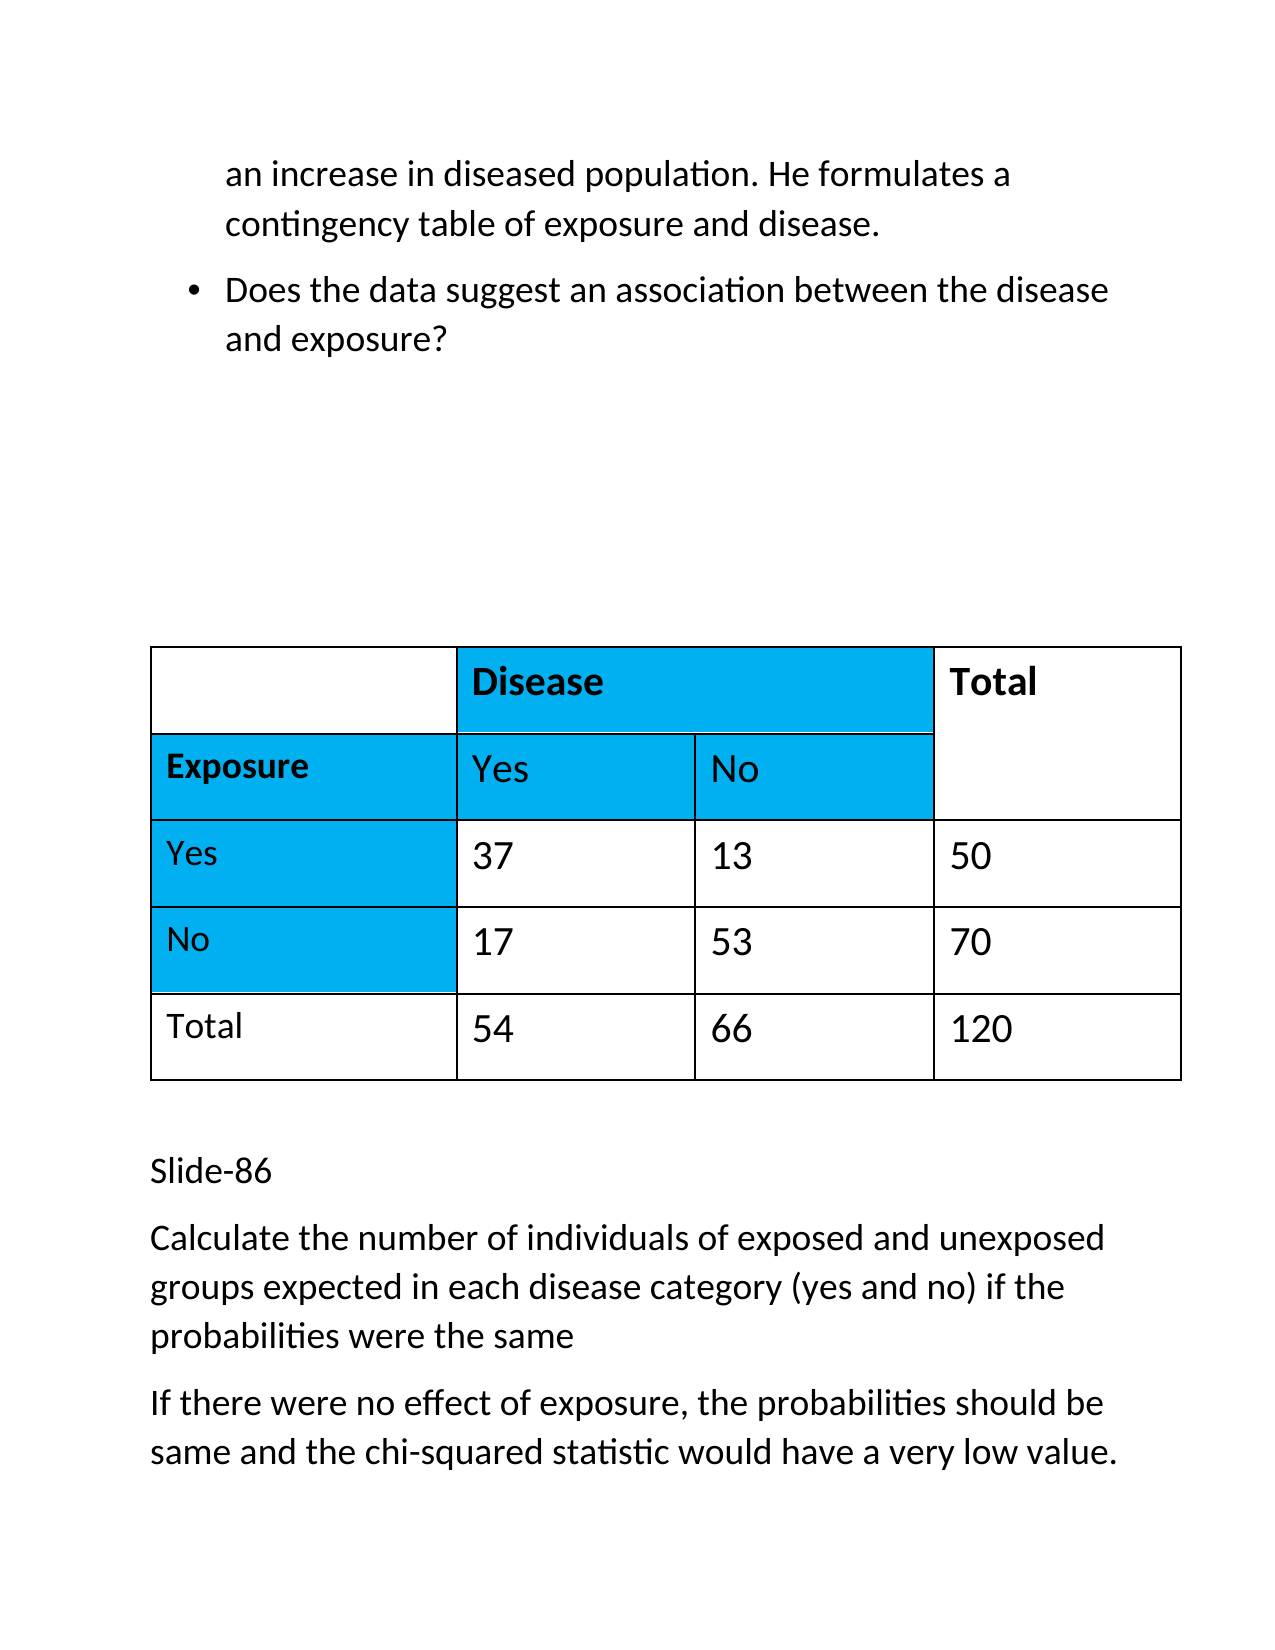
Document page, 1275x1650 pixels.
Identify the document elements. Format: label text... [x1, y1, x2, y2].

table_cell 13 [696, 821, 933, 906]
table_cell 66 [696, 995, 933, 1079]
table_cell 53 [696, 908, 933, 992]
text Calculate the number of individuals of exposed and unexposed groups expected in each disease category (yes and no) if the probabilities were the same [150, 1213, 1125, 1358]
table_cell Yes [458, 735, 694, 819]
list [187, 150, 1125, 245]
table_cell No [696, 735, 933, 819]
table_cell Total [152, 995, 456, 1079]
table_cell Exposure [152, 735, 456, 819]
table_cell 120 [935, 995, 1180, 1079]
table_cell 54 [458, 995, 694, 1079]
table_cell 17 [458, 908, 694, 992]
table_cell 37 [458, 821, 694, 906]
list Does the data suggest an association between the disease and exposure? [187, 266, 1125, 361]
table_header Disease [458, 648, 933, 732]
text Slide-86 [150, 1147, 1125, 1193]
table_cell Yes [152, 821, 456, 906]
table_cell 70 [935, 908, 1180, 992]
table_cell 50 [935, 821, 1180, 906]
table_header [152, 648, 456, 732]
table_header Total [935, 648, 1180, 819]
table_cell No [152, 908, 456, 992]
text If there were no effect of exposure, the probabilities should be same and the chi-squared statistic would have a very low value. [150, 1379, 1125, 1474]
